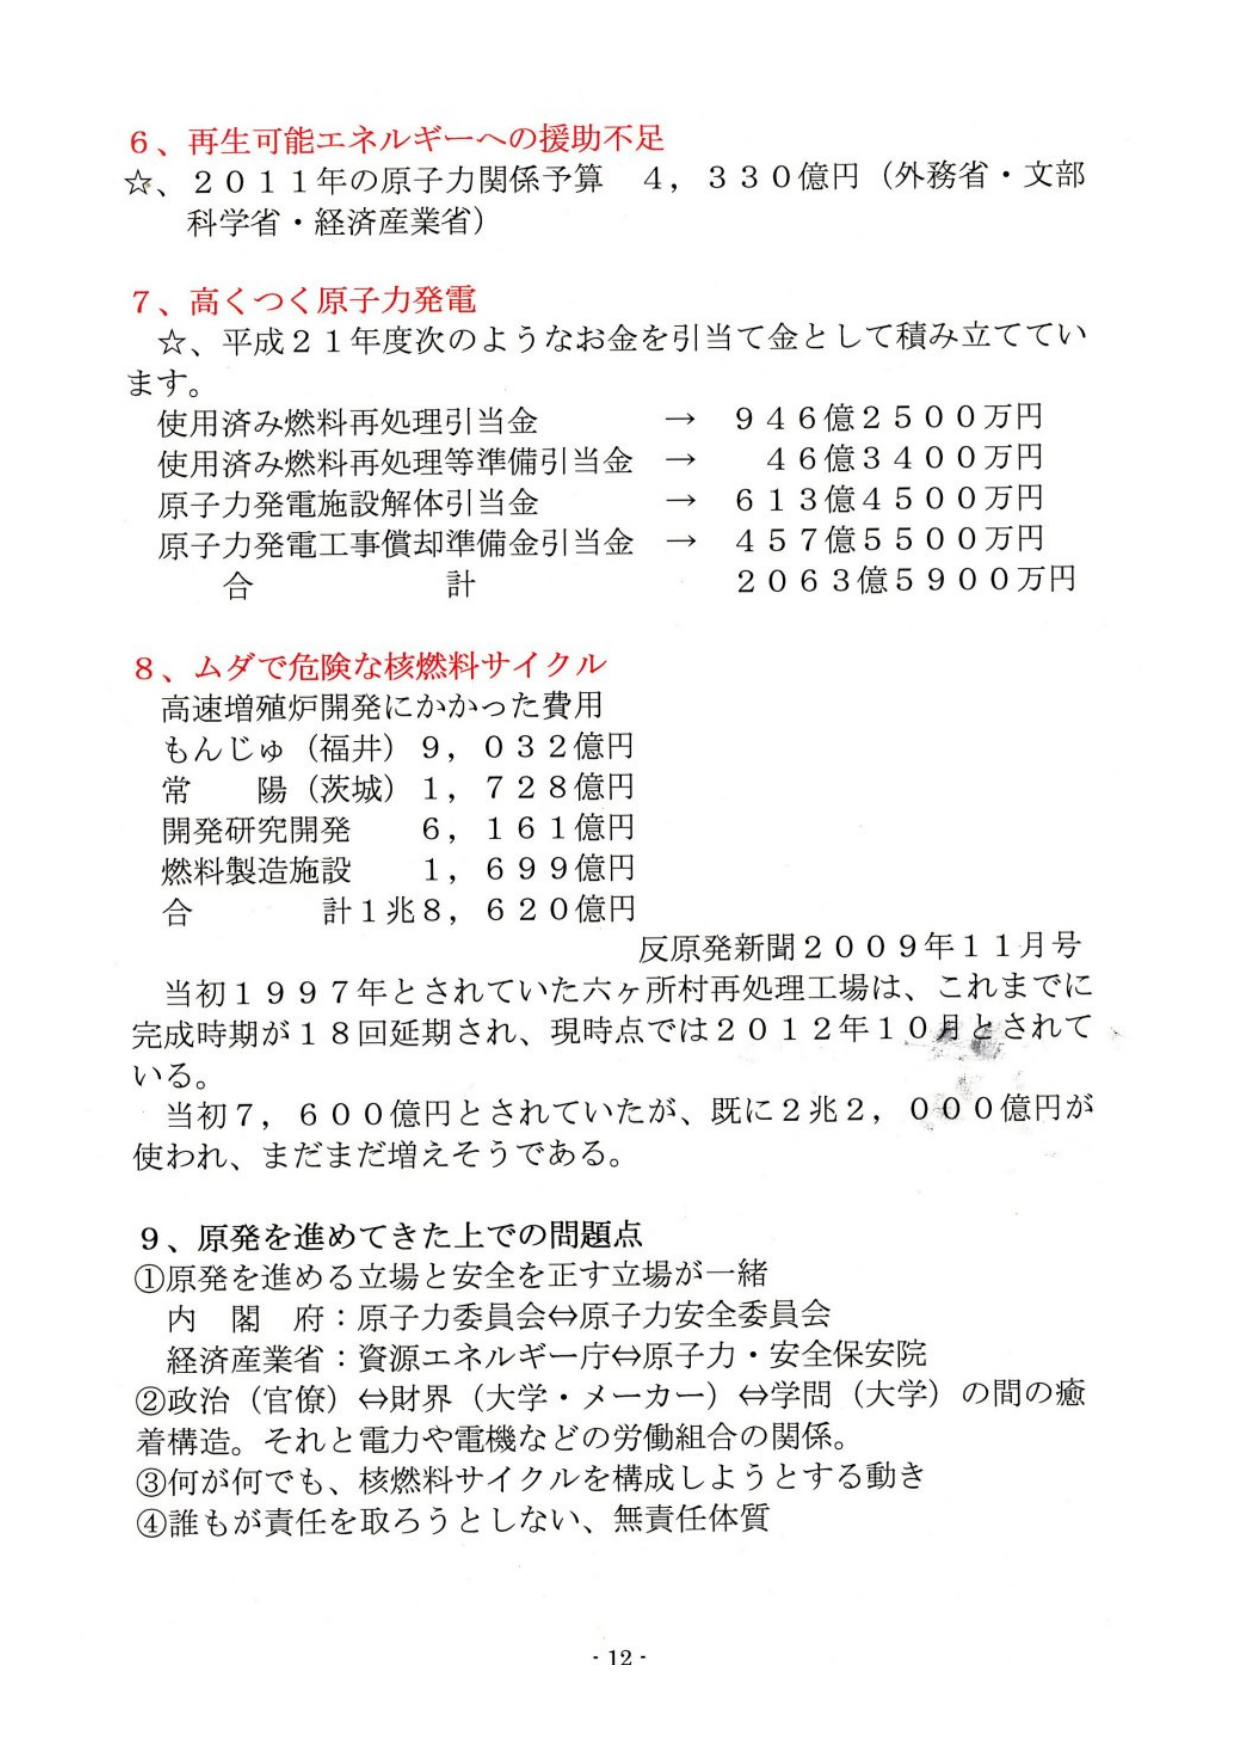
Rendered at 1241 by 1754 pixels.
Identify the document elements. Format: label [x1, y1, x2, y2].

picture [75, 89, 1141, 1665]
